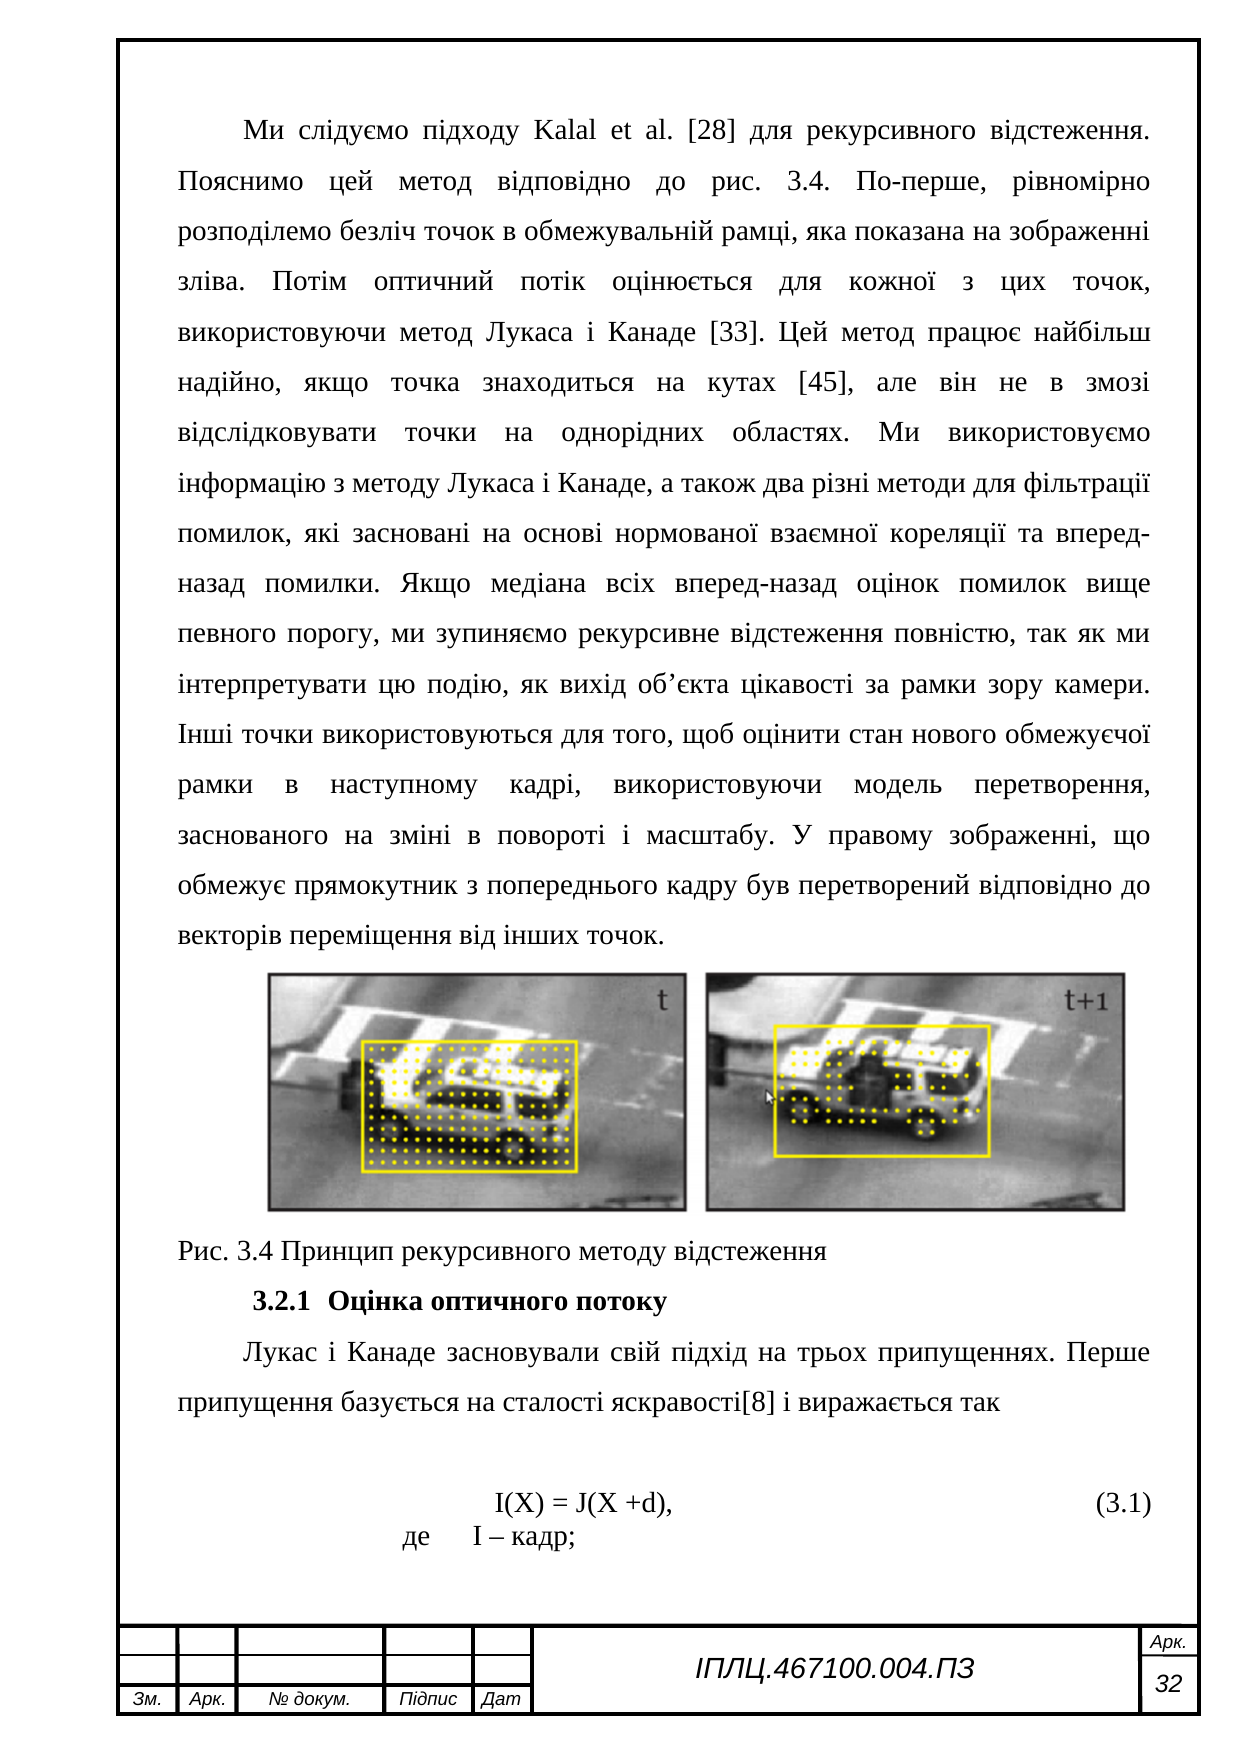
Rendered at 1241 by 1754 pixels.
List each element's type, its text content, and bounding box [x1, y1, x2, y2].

subtitle Оцінка оптичного потоку [252, 1283, 1152, 1317]
text Ми слідуємо підходу Kalal et al. [28] для рекурсивного відстеження. Пояснимо цей метод відповідно до рис. 3.4. По-перше, рівномірно розподілемо безліч точок в обмежувальній рамці, яка показана на зображенні зліва. Потім оптичний потік оцінюється для кожної з цих точок, використовуючи метод Лукаса і Канаде [33]. Цей метод працює найбільш надійно, якщо точка знаходиться на кутах [45], але він не в змозі відслідковувати точки на однорідних областях. Ми використовуємо інформацію з методу Лукаса і Канаде, а також два різні методи для фільтрації помилок, які засновані на основі нормованої взаємної кореляції та вперед-назад помилки. Якщо медіана всіх вперед-назад оцінок помилок вище певного порогу, ми зупиняємо рекурсивне відстеження повністю, так як ми інтерпретувати цю подію, як вихід об’єкта цікавості за рамки зору камери. Інші точки використовуються для того, щоб оцінити стан нового обмежуєчої рамки в наступному кадрі, використовуючи модель перетворення, заснованого на зміні в повороті і масштабу. У правому зображенні, що обмежує прямокутник з попереднього кадру був перетворений відповідно до векторів переміщення від інших точок. [177, 112, 1152, 951]
text Лукас і Канаде засновували свій підхід на трьох припущеннях. Перше припущення базується на сталості яскравості[8] і виражається так [177, 1334, 1152, 1418]
picture [260, 967, 1134, 1219]
text де I – кадр; [177, 1518, 1152, 1552]
text Рис. 3.4 Принцип рекурсивного методу відстеження [177, 1233, 1152, 1267]
text I(X) = J(X +d), (3.1) [177, 1485, 1152, 1518]
